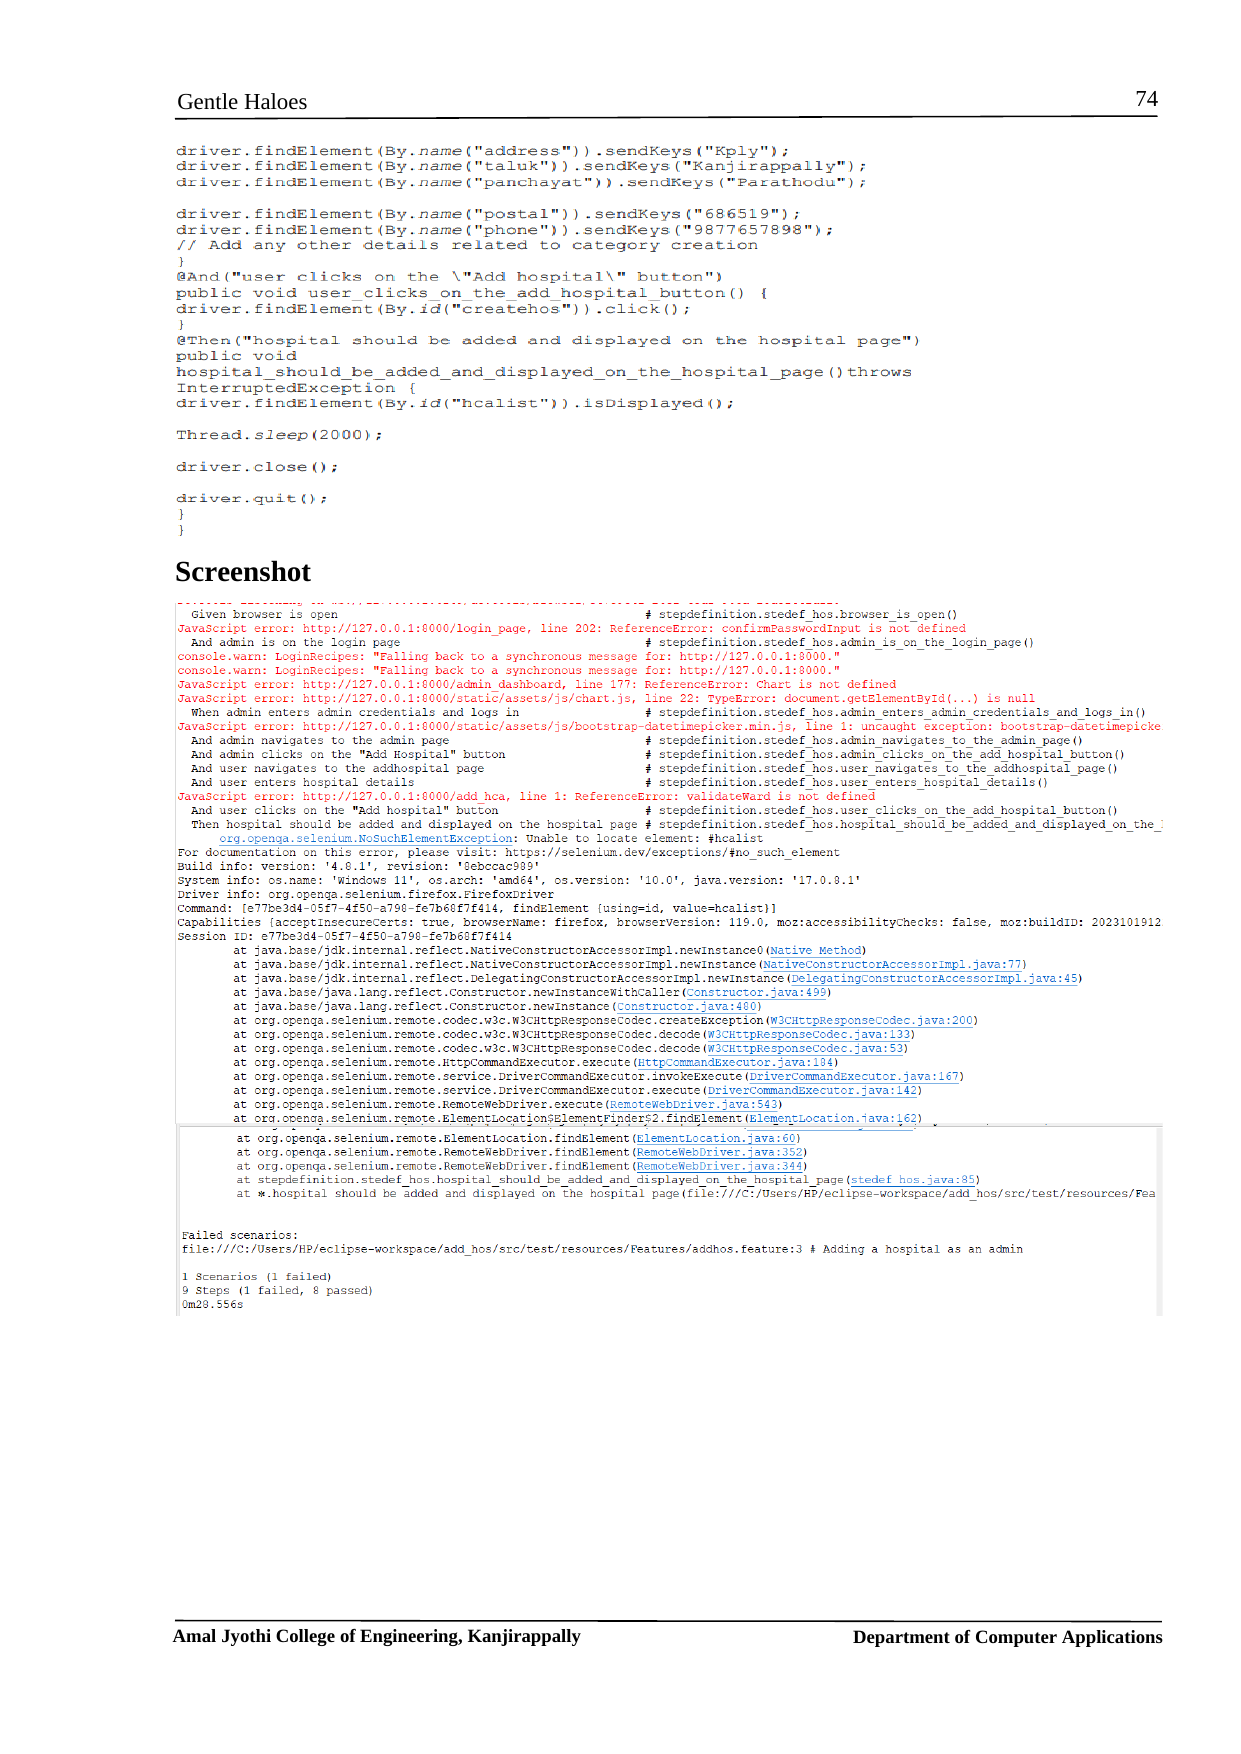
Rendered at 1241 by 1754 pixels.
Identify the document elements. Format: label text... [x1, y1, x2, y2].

text Screenshot [175, 554, 1043, 587]
picture [175, 141, 1109, 541]
picture [175, 603, 1163, 1316]
